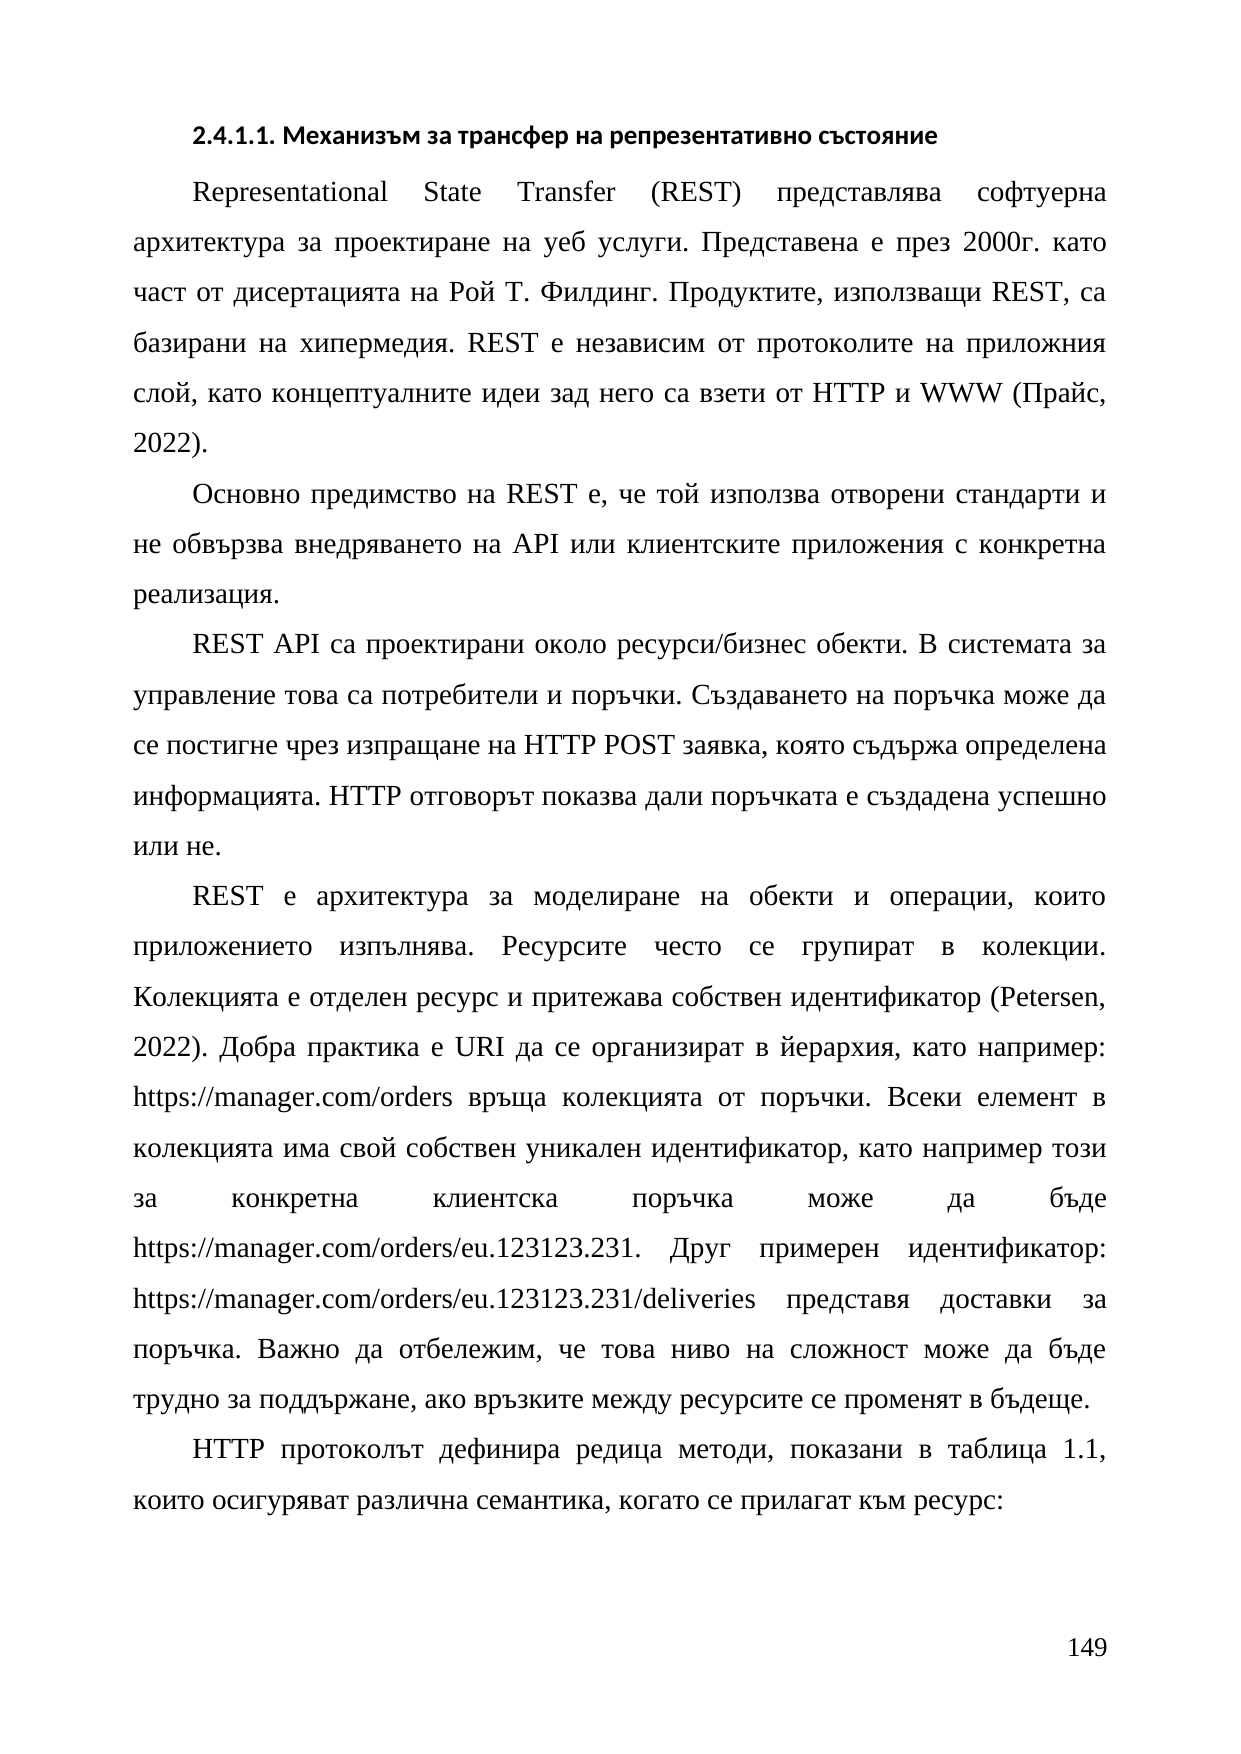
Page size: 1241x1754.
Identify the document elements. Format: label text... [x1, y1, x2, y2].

text HTTP протоколът дефинира редица методи, показани в таблица 1.1, които осигуряват различна семантика, когато се прилагат към ресурс: [133, 1432, 1107, 1516]
text REST е архитектура за моделиране на обекти и операции, които приложението изпълнява. Ресурсите често се групират в колекции. Колекцията е отделен ресурс и притежава собствен идентификатор (Petersen, 2022). Добра практика е URI да се организират в йерархия, като например: https://manager.com/orders връща колекцията от поръчки. Всеки елемент в колекцията има свой собствен уникален идентификатор, като например този за конкретна клиентска поръчка може да бъде https://manager.com/orders/eu.123123.231. Друг примерен идентификатор: https://manager.com/orders/eu.123123.231/deliveries представя доставки за поръчка. Важно да отбележим, че това ниво на сложност може да бъде трудно за поддържане, ако връзките между ресурсите се променят в бъдеще. [133, 878, 1107, 1415]
subtitle 2.4.1.1. Механизъм за трансфер на репрезентативно състояние [133, 118, 1107, 151]
text Основно предимство на REST е, че той използва отворени стандарти и не обвързва внедряването на API или клиентските приложения с конкретна реализация. [133, 476, 1107, 610]
text REST API са проектирани около ресурси/бизнес обекти. В системата за управление това са потребители и поръчки. Създаването на поръчка може да се постигне чрез изпращане на HTTP POST заявка, която съдържа определена информацията. HTTP отговорът показва дали поръчката е създадена успешно или не. [133, 627, 1107, 861]
text Representational State Transfer (REST) представлява софтуерна архитектура за проектиране на уеб услуги. Представена е през 2000г. като част от дисертацията на Рой Т. Филдинг. Продуктите, използващи REST, са базирани на хипермедия. REST е независим от протоколите на приложния слой, като концептуалните идеи зад него са взети от HTTP и WWW (Прайс, 2022). [133, 174, 1107, 459]
